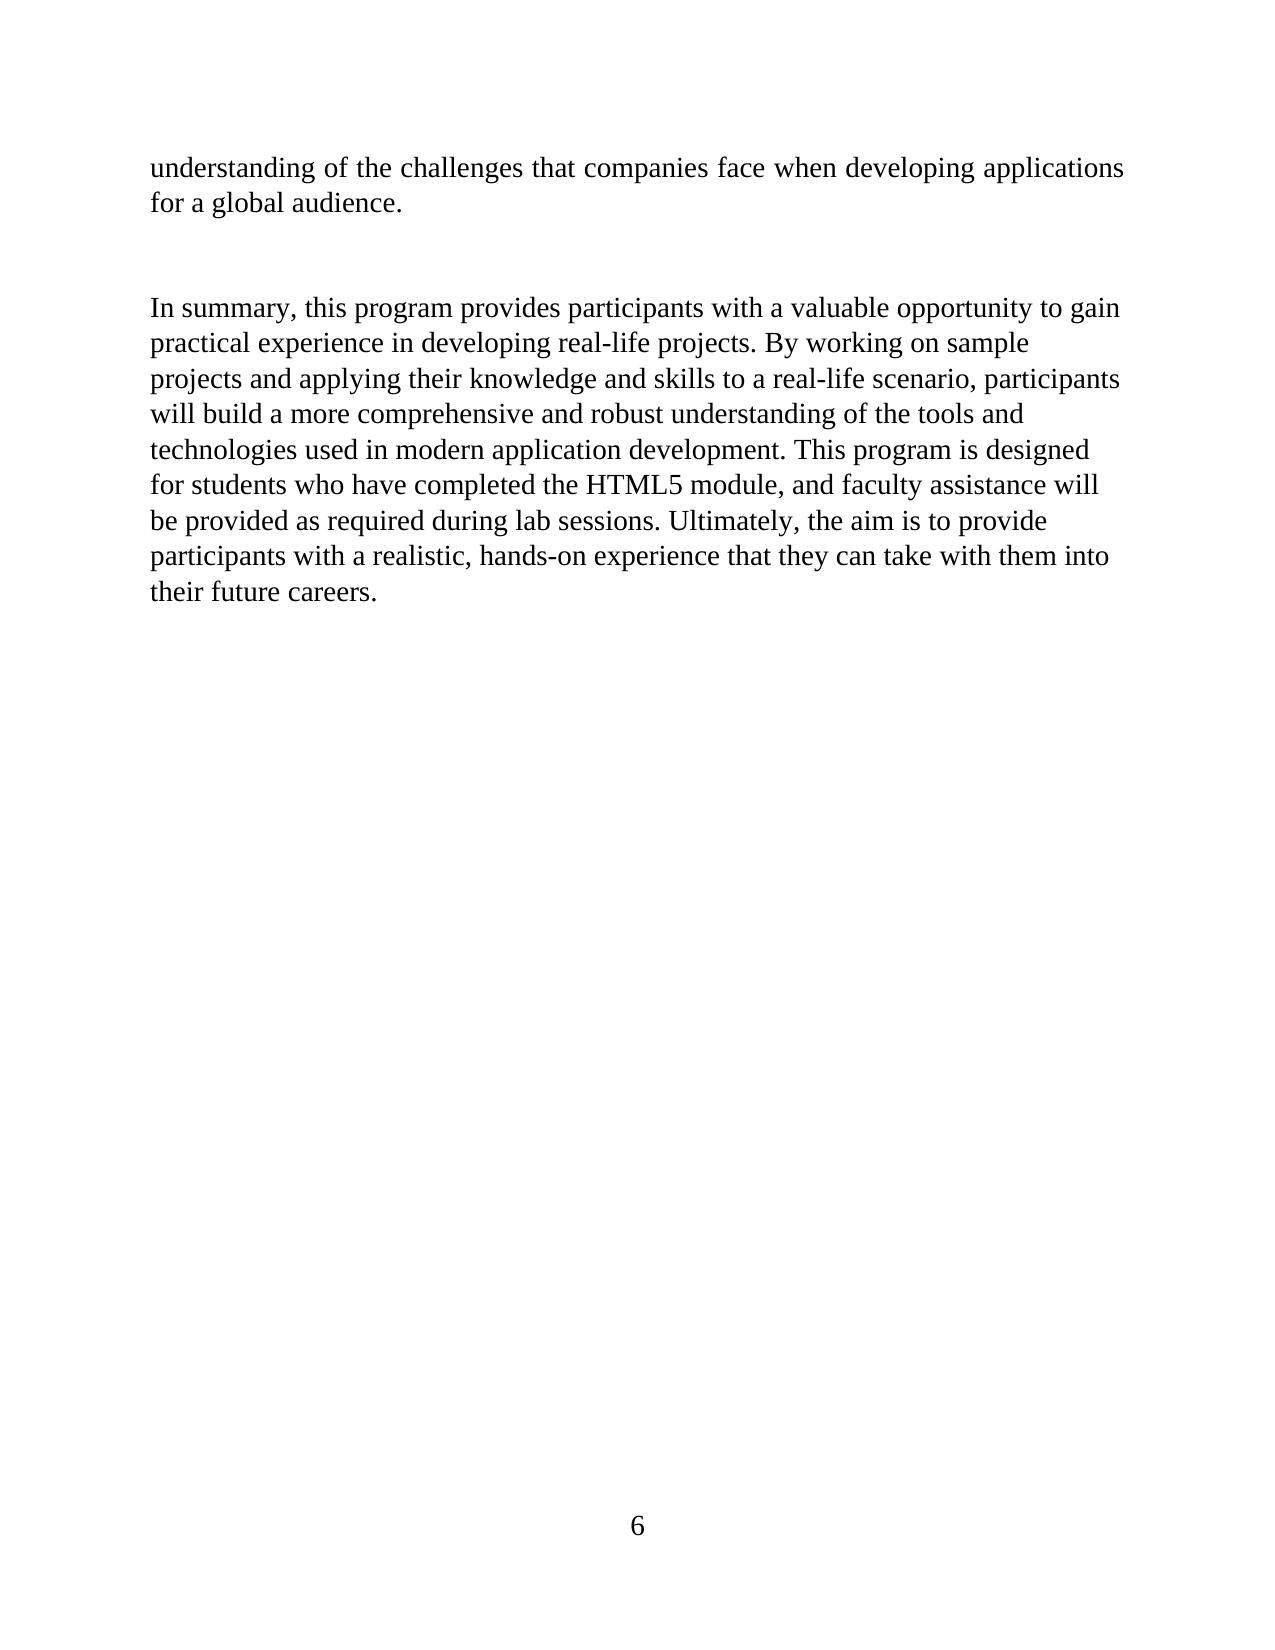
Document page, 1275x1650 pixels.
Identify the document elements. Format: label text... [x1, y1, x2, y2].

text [150, 150, 1125, 219]
text In summary, this program provides participants with a valuable opportunity to gain practical experience in developing real-life projects. By working on sample projects and applying their knowledge and skills to a real-life scenario, participants will build a more comprehensive and robust understanding of the tools and technologies used in modern application development. This program is designed for students who have completed the HTML5 module, and faculty assistance will be provided as required during lab sessions. Ultimately, the aim is to provide participants with a realistic, hands-on experience that they can take with them into their future careers. [150, 290, 1125, 608]
